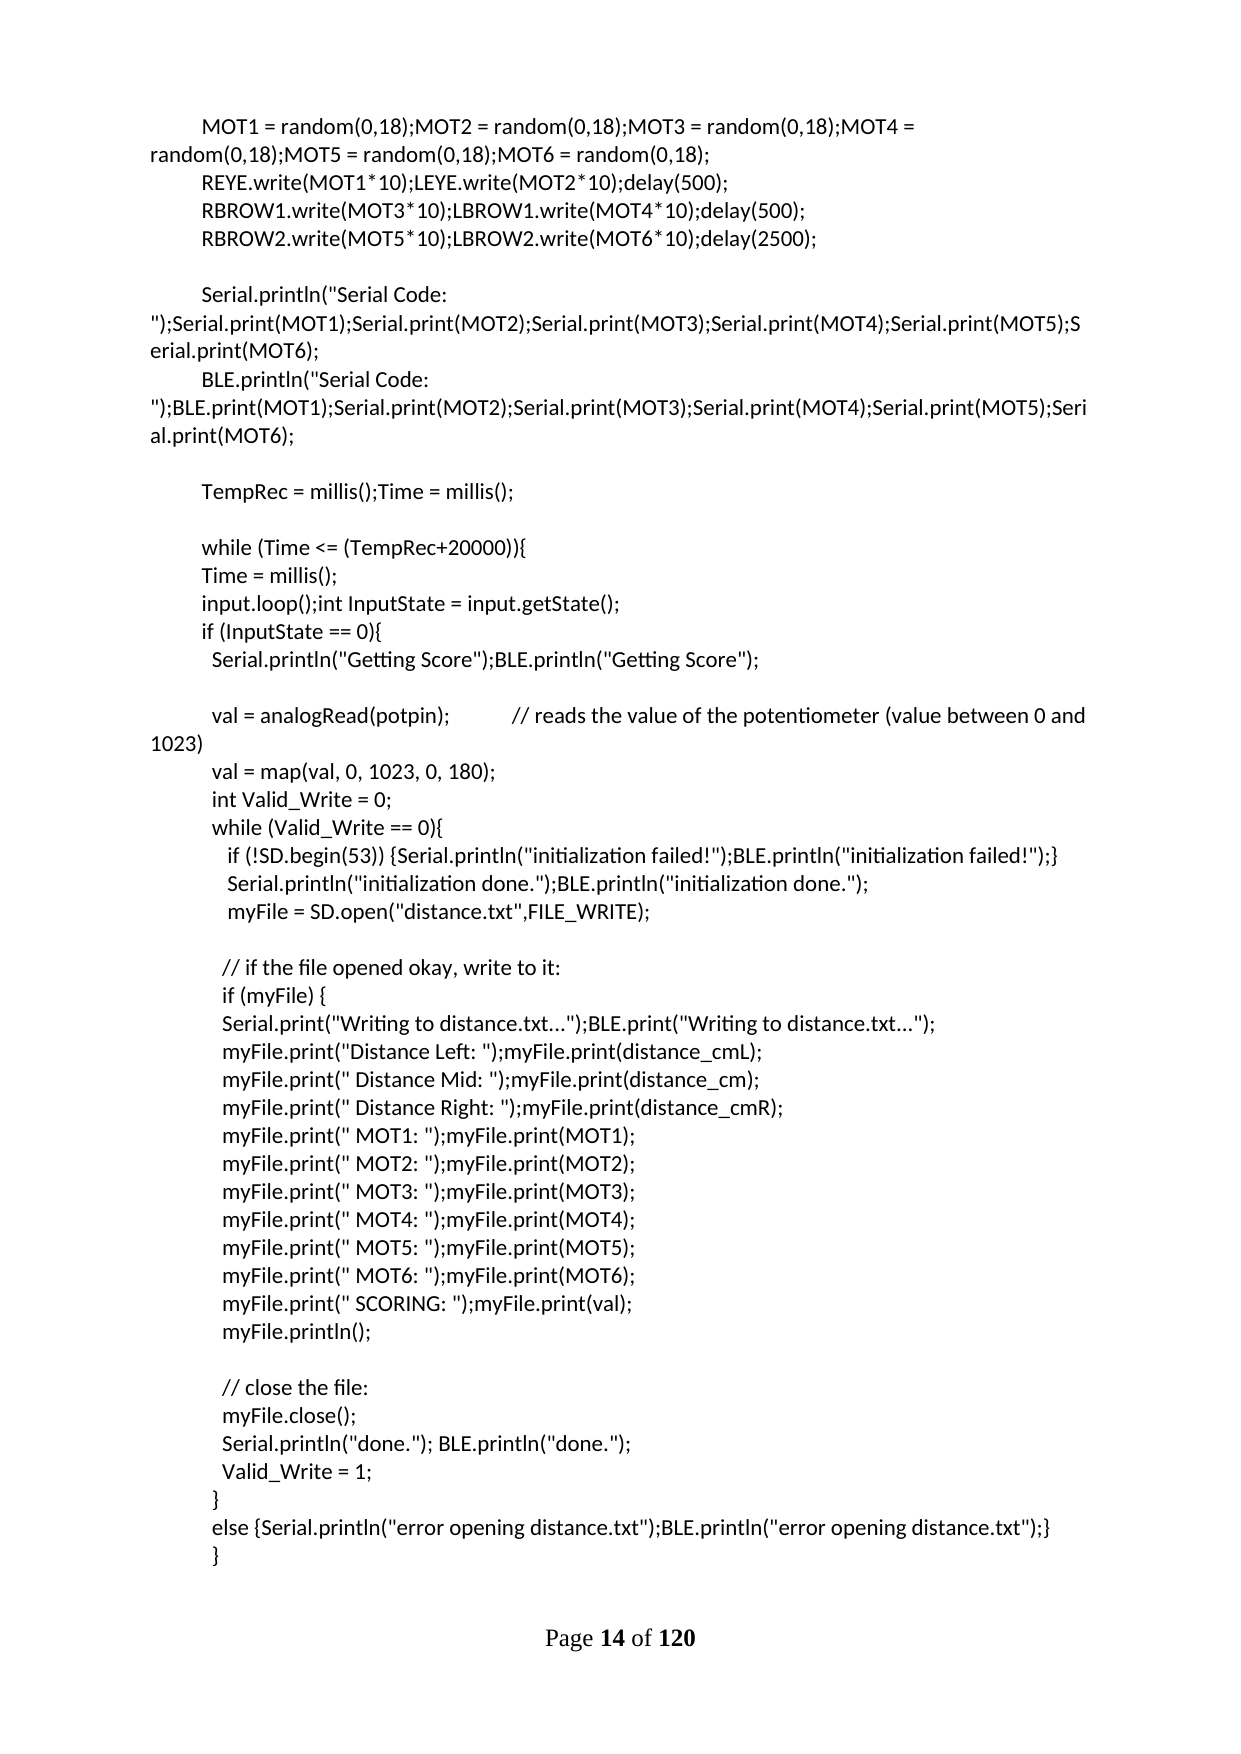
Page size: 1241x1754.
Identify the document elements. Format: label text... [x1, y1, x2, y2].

text if (myFile) { [150, 981, 1090, 1009]
text Serial.println("done."); BLE.println("done."); [150, 1429, 1090, 1457]
text myFile.print(" SCORING: ");myFile.print(val); [150, 1289, 1090, 1317]
text myFile.print(" MOT6: ");myFile.print(MOT6); [150, 1261, 1090, 1289]
text val = analogRead(potpin); // reads the value of the potentiometer (value between 0 and 1023) [150, 701, 1090, 757]
text val = map(val, 0, 1023, 0, 180); [150, 757, 1090, 785]
text myFile.print(" Distance Right: ");myFile.print(distance_cmR); [150, 1093, 1090, 1121]
text Valid_Write = 1; [150, 1457, 1090, 1486]
text Serial.print("Writing to distance.txt...");BLE.print("Writing to distance.txt..."); [150, 1009, 1090, 1037]
text myFile.print("Distance Left: ");myFile.print(distance_cmL); [150, 1037, 1090, 1065]
text Serial.println("Serial Code: ");Serial.print(MOT1);Serial.print(MOT2);Serial.print(MOT3);Serial.print(MOT4);Serial.print(MOT5);Serial.print(MOT6); [150, 281, 1090, 365]
text } [150, 1486, 1090, 1513]
text myFile.println(); [150, 1317, 1090, 1345]
text // if the file opened okay, write to it: [150, 953, 1090, 981]
text while (Valid_Write == 0){ [150, 813, 1090, 841]
text else {Serial.println("error opening distance.txt");BLE.println("error opening distance.txt");} [150, 1513, 1090, 1542]
text int Valid_Write = 0; [150, 785, 1090, 813]
text myFile.print(" MOT1: ");myFile.print(MOT1); [150, 1121, 1090, 1149]
text myFile.print(" MOT3: ");myFile.print(MOT3); [150, 1177, 1090, 1205]
text myFile.close(); [150, 1401, 1090, 1429]
text } [150, 1542, 1090, 1569]
text if (InputState == 0){ [150, 617, 1090, 645]
text myFile = SD.open("distance.txt",FILE_WRITE); [150, 897, 1090, 925]
text myFile.print(" Distance Mid: ");myFile.print(distance_cm); [150, 1065, 1090, 1093]
text RBROW2.write(MOT5*10);LBROW2.write(MOT6*10);delay(2500); [150, 224, 1090, 253]
text TempRec = millis();Time = millis(); [150, 477, 1090, 505]
text BLE.println("Serial Code: ");BLE.print(MOT1);Serial.print(MOT2);Serial.print(MOT3);Serial.print(MOT4);Serial.print(MOT5);Serial.print(MOT6); [150, 365, 1090, 449]
text REYE.write(MOT1*10);LEYE.write(MOT2*10);delay(500); [150, 168, 1090, 197]
text Serial.println("initialization done.");BLE.println("initialization done."); [150, 869, 1090, 897]
text RBROW1.write(MOT3*10);LBROW1.write(MOT4*10);delay(500); [150, 197, 1090, 224]
text MOT1 = random(0,18);MOT2 = random(0,18);MOT3 = random(0,18);MOT4 = random(0,18);MOT5 = random(0,18);MOT6 = random(0,18); [150, 112, 1090, 168]
text if (!SD.begin(53)) {Serial.println("initialization failed!");BLE.println("initialization failed!");} [150, 841, 1090, 869]
text Serial.println("Getting Score");BLE.println("Getting Score"); [150, 645, 1090, 673]
text myFile.print(" MOT5: ");myFile.print(MOT5); [150, 1233, 1090, 1261]
text Time = millis(); [150, 561, 1090, 589]
text while (Time <= (TempRec+20000)){ [150, 533, 1090, 561]
text input.loop();int InputState = input.getState(); [150, 589, 1090, 617]
text // close the file: [150, 1373, 1090, 1401]
text myFile.print(" MOT4: ");myFile.print(MOT4); [150, 1205, 1090, 1233]
text myFile.print(" MOT2: ");myFile.print(MOT2); [150, 1149, 1090, 1177]
